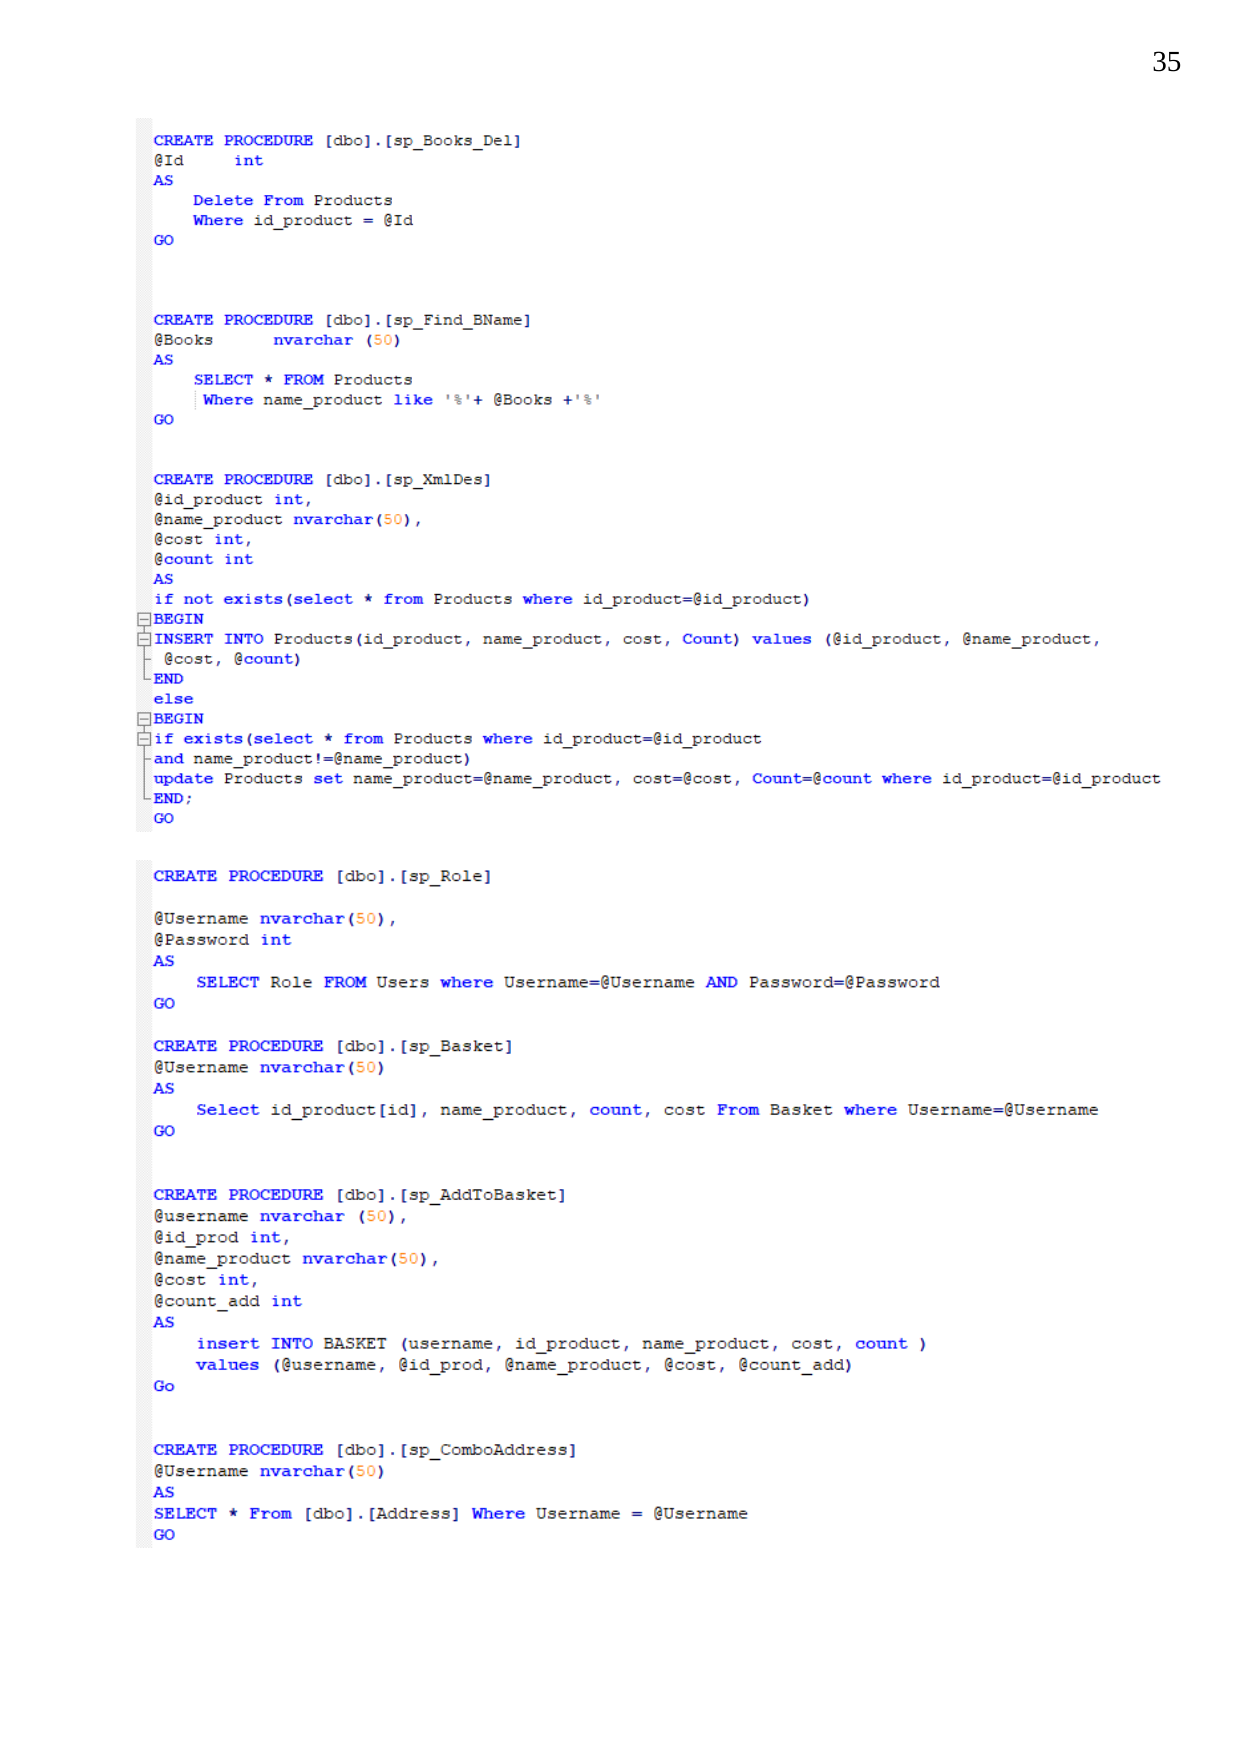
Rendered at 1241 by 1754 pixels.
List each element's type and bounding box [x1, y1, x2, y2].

picture [135, 118, 1178, 832]
picture [135, 860, 1187, 1548]
